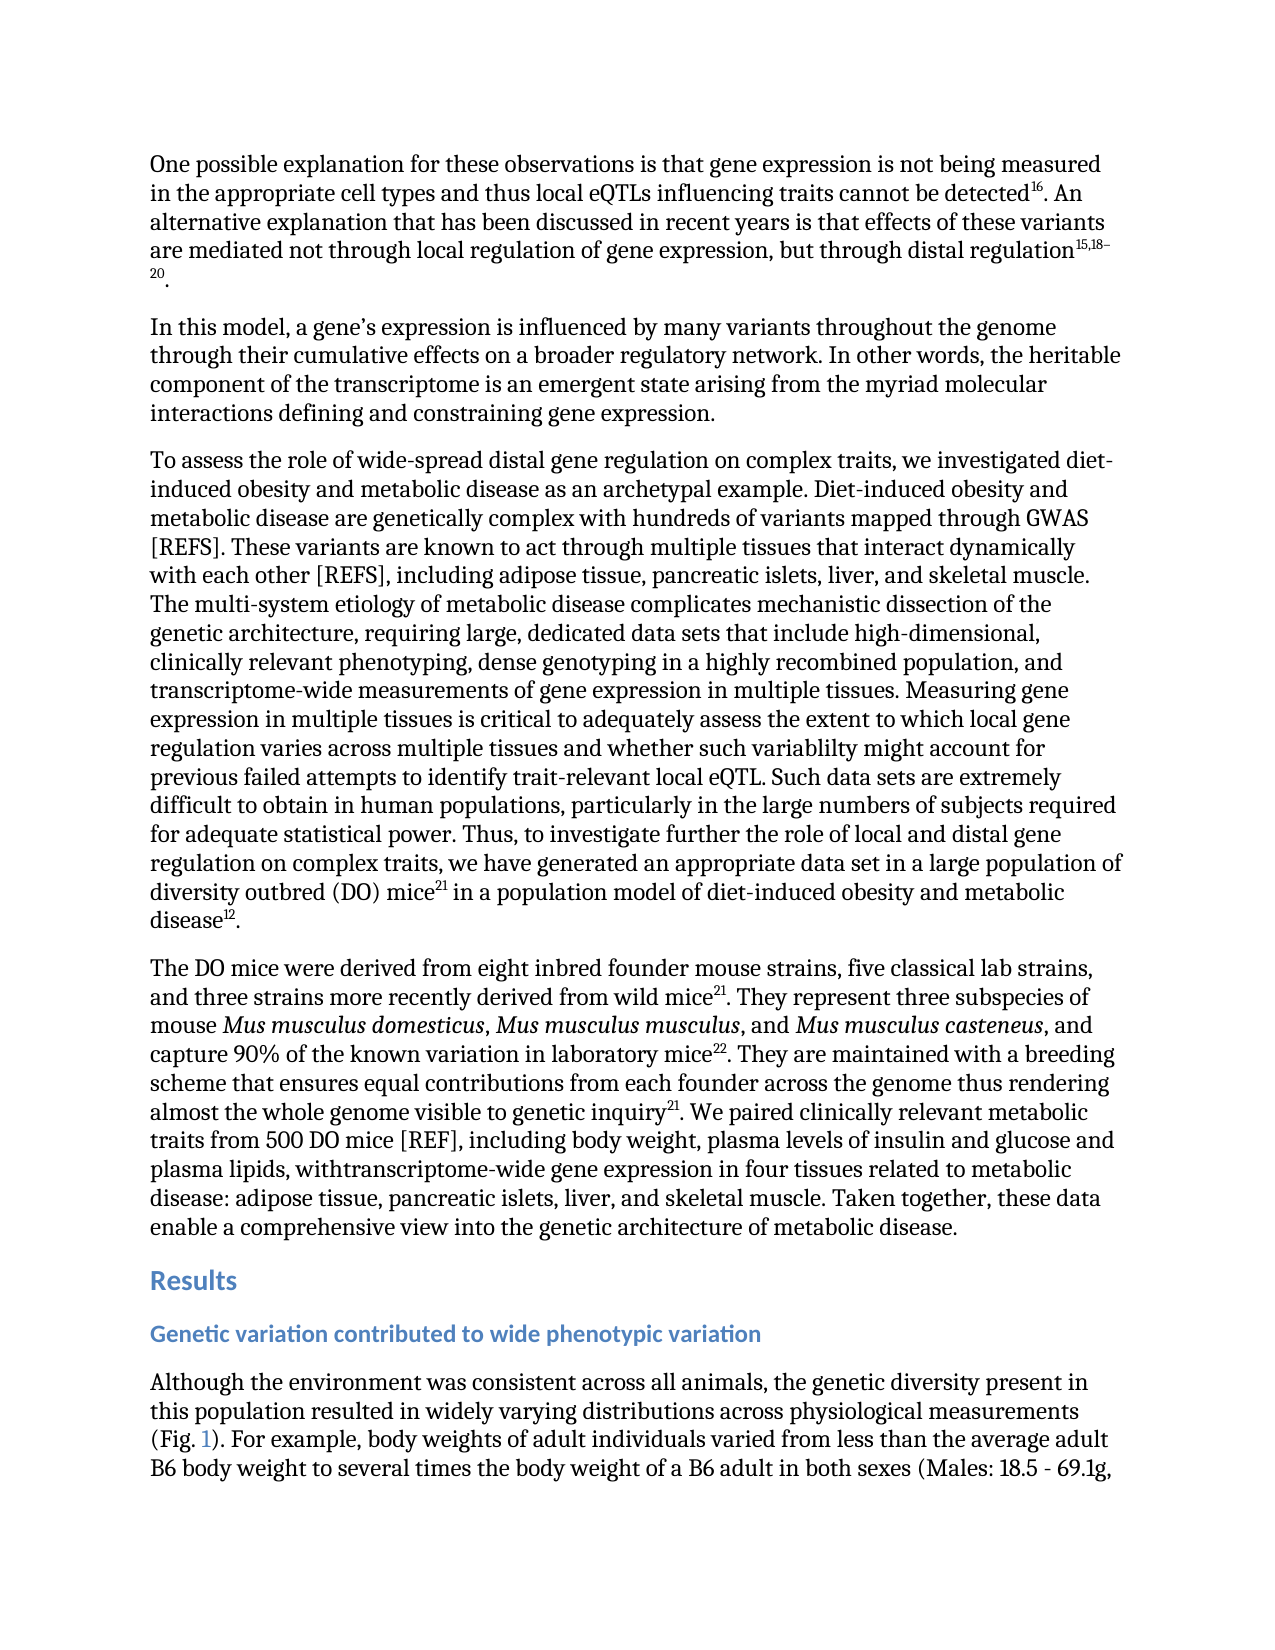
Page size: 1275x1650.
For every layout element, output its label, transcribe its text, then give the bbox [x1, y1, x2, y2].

subtitle Results [150, 1262, 1125, 1298]
text In this model, a gene’s expression is influenced by many variants throughout the genome through their cumulative effects on a broader regulatory network. In other words, the heritable component of the transcriptome is an emergent state arising from the myriad molecular interactions defining and constraining gene expression. [150, 312, 1125, 427]
text To assess the role of wide-spread distal gene regulation on complex traits, we investigated diet-induced obesity and metabolic disease as an archetypal example. Diet-induced obesity and metabolic disease are genetically complex with hundreds of variants mapped through GWAS [REFS]. These variants are known to act through multiple tissues that interact dynamically with each other [REFS], including adipose tissue, pancreatic islets, liver, and skeletal muscle. The multi-system etiology of metabolic disease complicates mechanistic dissection of the genetic architecture, requiring large, dedicated data sets that include high-dimensional, clinically relevant phenotyping, dense genotyping in a highly recombined population, and transcriptome-wide measurements of gene expression in multiple tissues. Measuring gene expression in multiple tissues is critical to adequately assess the extent to which local gene regulation varies across multiple tissues and whether such variablilty might account for previous failed attempts to identify trait-relevant local eQTL. Such data sets are extremely difficult to obtain in human populations, particularly in the large numbers of subjects required for adequate statistical power. Thus, to investigate further the role of local and distal gene regulation on complex traits, we have generated an appropriate data set in a large population of diversity outbred (DO) mice21 in a population model of diet-induced obesity and metabolic disease12. [150, 446, 1125, 935]
subtitle Genetic variation contributed to wide phenotypic variation [150, 1318, 1125, 1349]
text One possible explanation for these observations is that gene expression is not being measured in the appropriate cell types and thus local eQTLs influencing traits cannot be detected16. An alternative explanation that has been discussed in recent years is that effects of these variants are mediated not through local regulation of gene expression, but through distal regulation15,18–20. [150, 150, 1125, 294]
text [150, 1368, 1125, 1483]
text The DO mice were derived from eight inbred founder mouse strains, five classical lab strains, and three strains more recently derived from wild mice21. They represent three subspecies of mouse Mus musculus domesticus, Mus musculus musculus, and Mus musculus casteneus, and capture 90% of the known variation in laboratory mice22. They are maintained with a breeding scheme that ensures equal contributions from each founder across the genome thus rendering almost the whole genome visible to genetic inquiry21. We paired clinically relevant metabolic traits from 500 DO mice [REF], including body weight, plasma levels of insulin and glucose and plasma lipids, withtranscriptome-wide gene expression in four tissues related to metabolic disease: adipose tissue, pancreatic islets, liver, and skeletal muscle. Taken together, these data enable a comprehensive view into the genetic architecture of metabolic disease. [150, 954, 1125, 1241]
